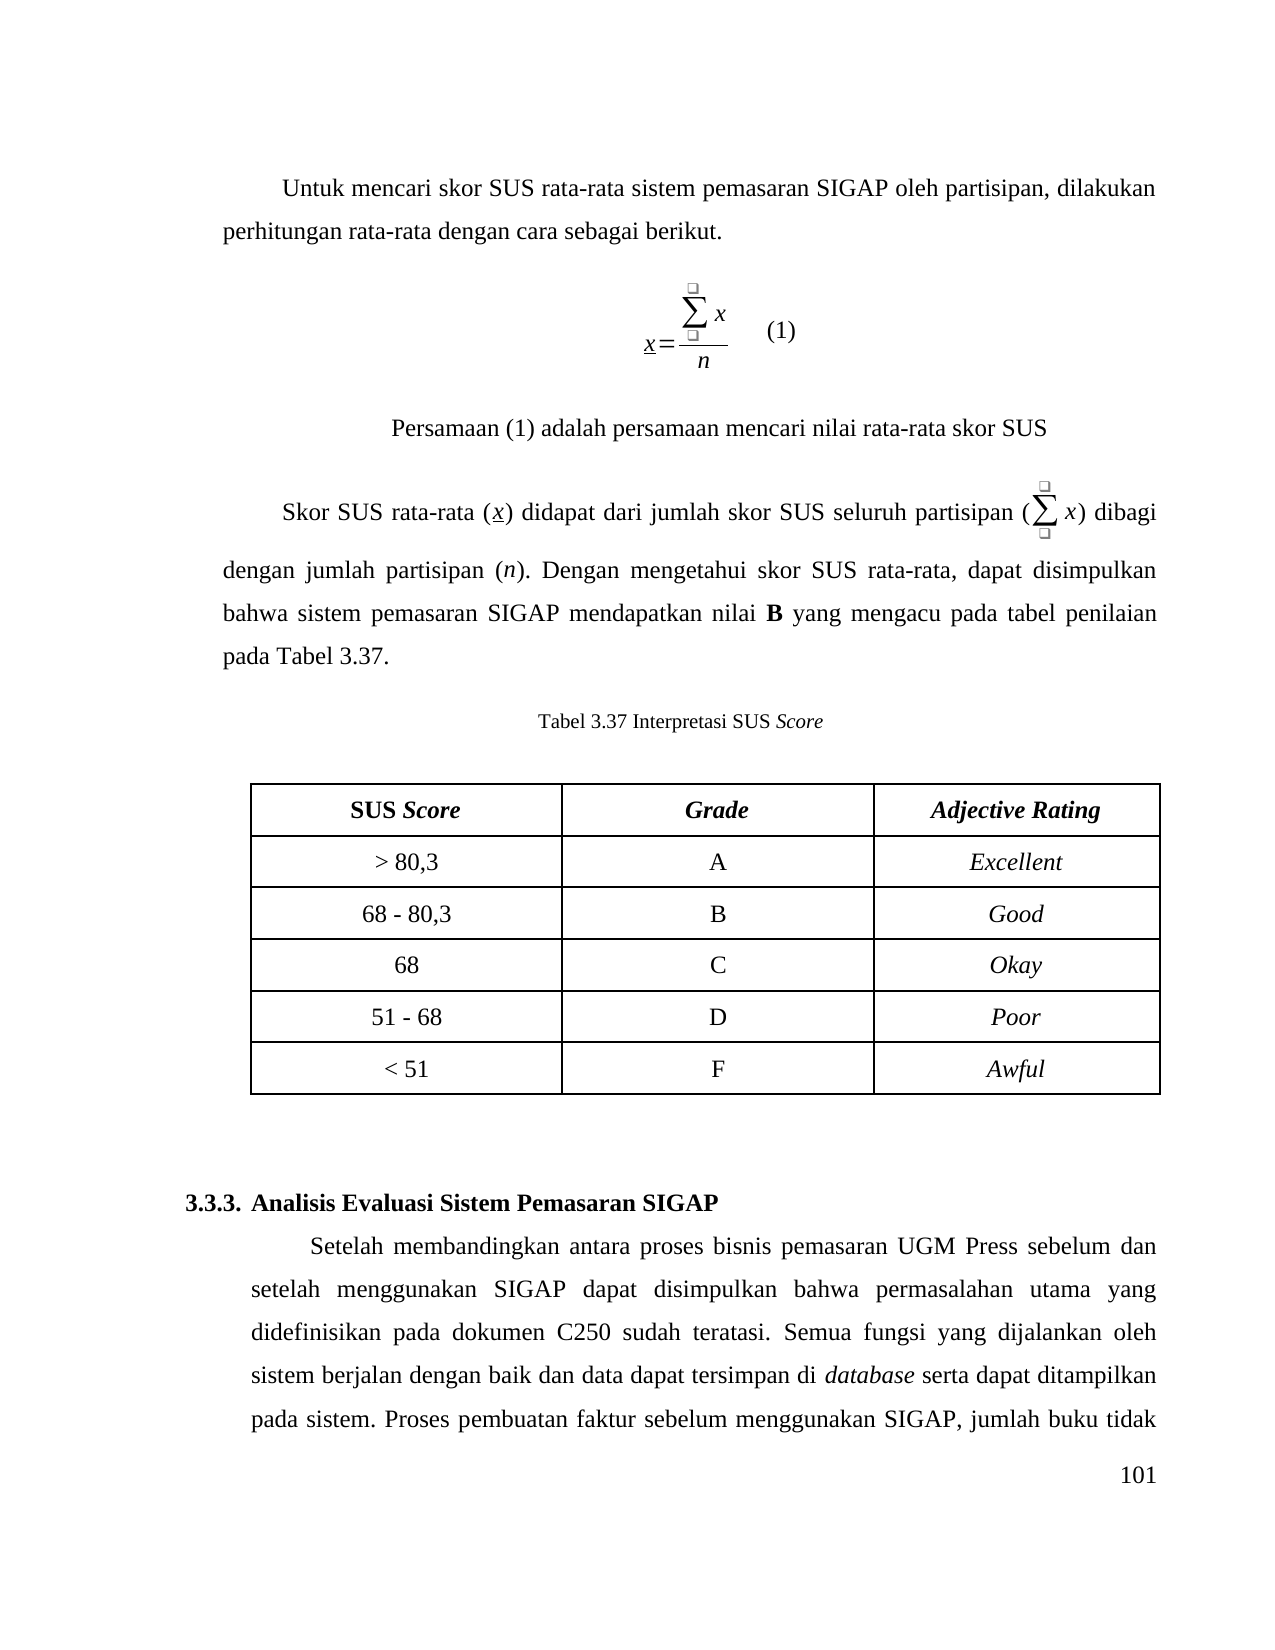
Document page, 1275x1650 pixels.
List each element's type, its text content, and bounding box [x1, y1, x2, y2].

table_cell A [563, 837, 873, 886]
table_header Adjective Rating [875, 785, 1159, 834]
table_cell C [563, 940, 873, 989]
table_header SUS Score [252, 785, 561, 834]
table_cell B [563, 888, 873, 938]
table_header Grade [563, 785, 873, 834]
table_cell < 51 [252, 1043, 561, 1093]
table_cell Awful [875, 1043, 1159, 1093]
table_cell D [563, 992, 873, 1041]
text (1) [223, 284, 1157, 374]
table_cell 68 [252, 940, 561, 989]
table_cell Good [875, 888, 1159, 938]
table_cell > 80,3 [252, 837, 561, 886]
table_cell 51 - 68 [252, 992, 561, 1041]
text Untuk mencari skor SUS rata-rata sistem pemasaran SIGAP oleh partisipan, dilakukan perhitungan rata-rata dengan cara sebagai berikut. [223, 173, 1157, 244]
table_cell Poor [875, 992, 1159, 1041]
table_cell 68 - 80,3 [252, 888, 561, 938]
table_cell F [563, 1043, 873, 1093]
subtitle Analisis Evaluasi Sistem Pemasaran SIGAP [185, 1188, 1157, 1217]
table_cell Okay [875, 940, 1159, 989]
text Persamaan (1) adalah persamaan mencari nilai rata-rata skor SUS [223, 413, 1157, 442]
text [251, 1231, 1157, 1432]
table_cell Excellent [875, 837, 1159, 886]
